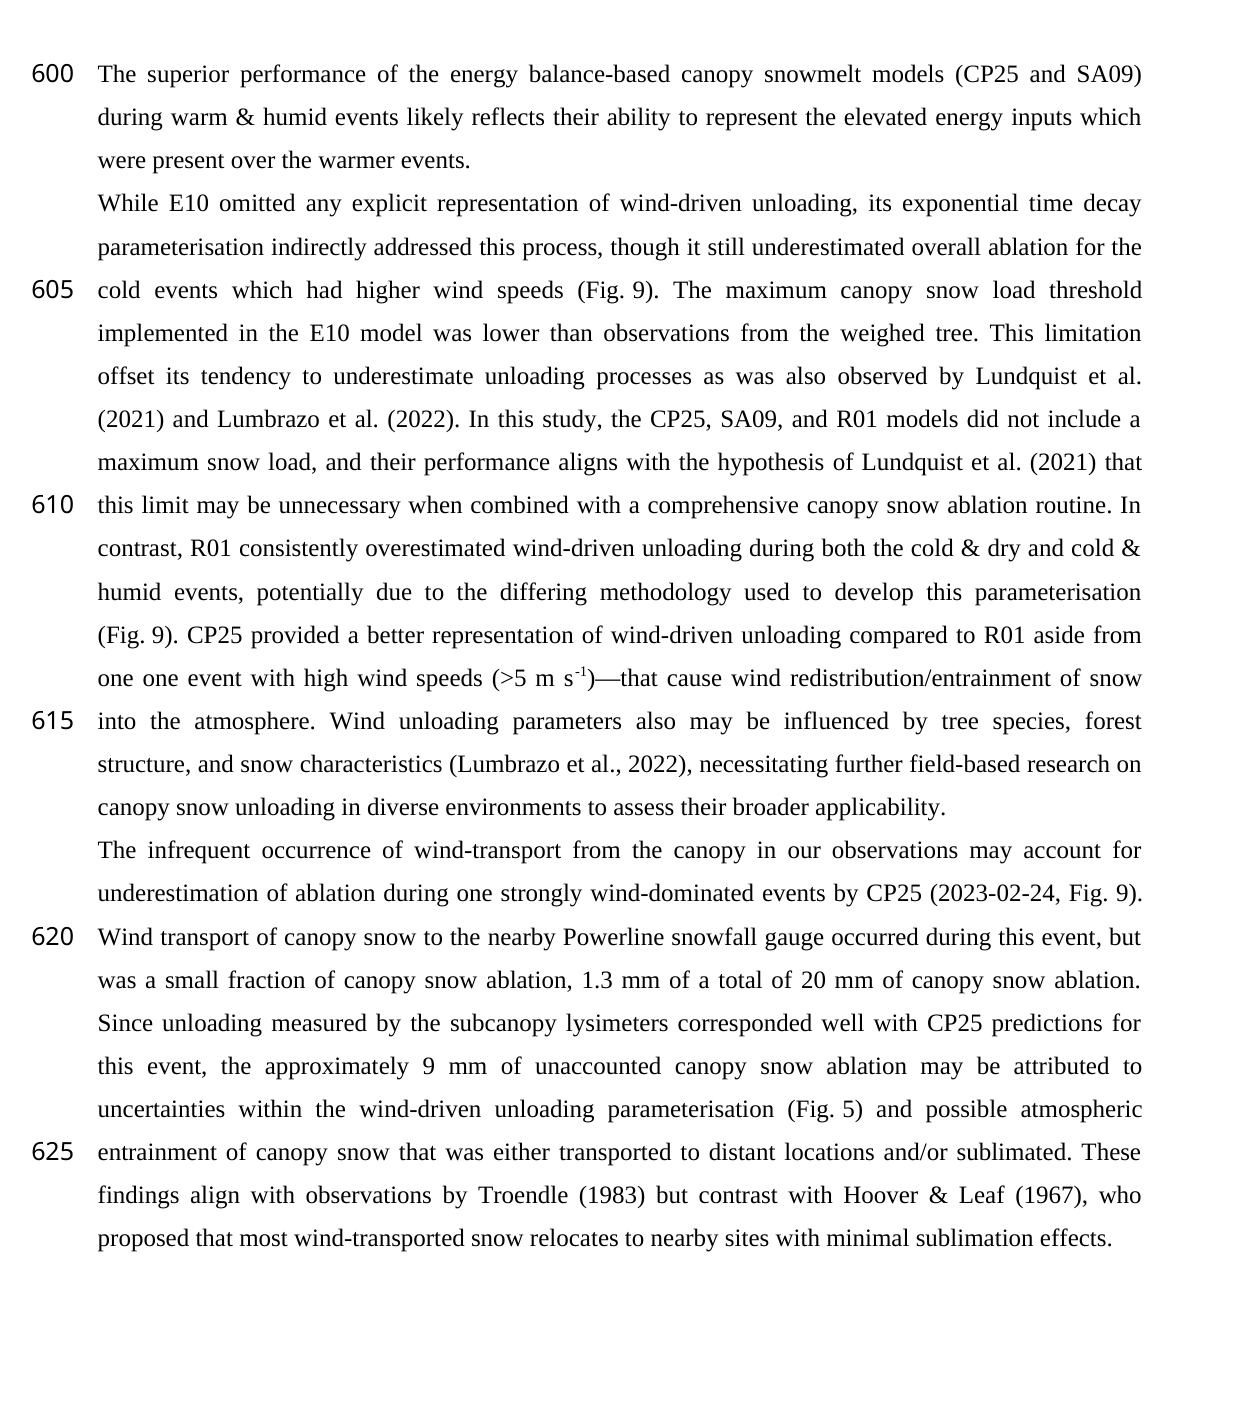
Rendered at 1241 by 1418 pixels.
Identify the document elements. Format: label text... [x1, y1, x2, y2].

text The infrequent occurrence of wind-transport from the canopy in our observations may account for underestimation of ablation during one strongly wind-dominated events by CP25 (2023-02-24, Fig. 9). Wind transport of canopy snow to the nearby Powerline snowfall gauge occurred during this event, but was a small fraction of canopy snow ablation, 1.3 mm of a total of 20 mm of canopy snow ablation. Since unloading measured by the subcanopy lysimeters corresponded well with CP25 predictions for this event, the approximately 9 mm of unaccounted canopy snow ablation may be attributed to uncertainties within the wind-driven unloading parameterisation (Fig. 5) and possible atmospheric entrainment of canopy snow that was either transported to distant locations and/or sublimated. These findings align with observations by Troendle (1983) but contrast with Hoover & Leaf (1967), who proposed that most wind-transported snow relocates to nearby sites with minimal sublimation effects. [97, 835, 1143, 1252]
text While E10 omitted any explicit representation of wind-driven unloading, its exponential time decay parameterisation indirectly addressed this process, though it still underestimated overall ablation for the cold events which had higher wind speeds (Fig. 9). The maximum canopy snow load threshold implemented in the E10 model was lower than observations from the weighed tree. This limitation offset its tendency to underestimate unloading processes as was also observed by Lundquist et al. (2021) and Lumbrazo et al. (2022). In this study, the CP25, SA09, and R01 models did not include a maximum snow load, and their performance aligns with the hypothesis of Lundquist et al. (2021) that this limit may be unnecessary when combined with a comprehensive canopy snow ablation routine. In contrast, R01 consistently overestimated wind-driven unloading during both the cold & dry and cold & humid events, potentially due to the differing methodology used to develop this parameterisation (Fig. 9). CP25 provided a better representation of wind-driven unloading compared to R01 aside from one one event with high wind speeds (>5 m s-1)—that cause wind redistribution/entrainment of snow into the atmosphere. Wind unloading parameters also may be influenced by tree species, forest structure, and snow characteristics (Lumbrazo et al., 2022), necessitating further field-based research on canopy snow unloading in diverse environments to assess their broader applicability. [97, 188, 1143, 821]
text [97, 59, 1143, 174]
